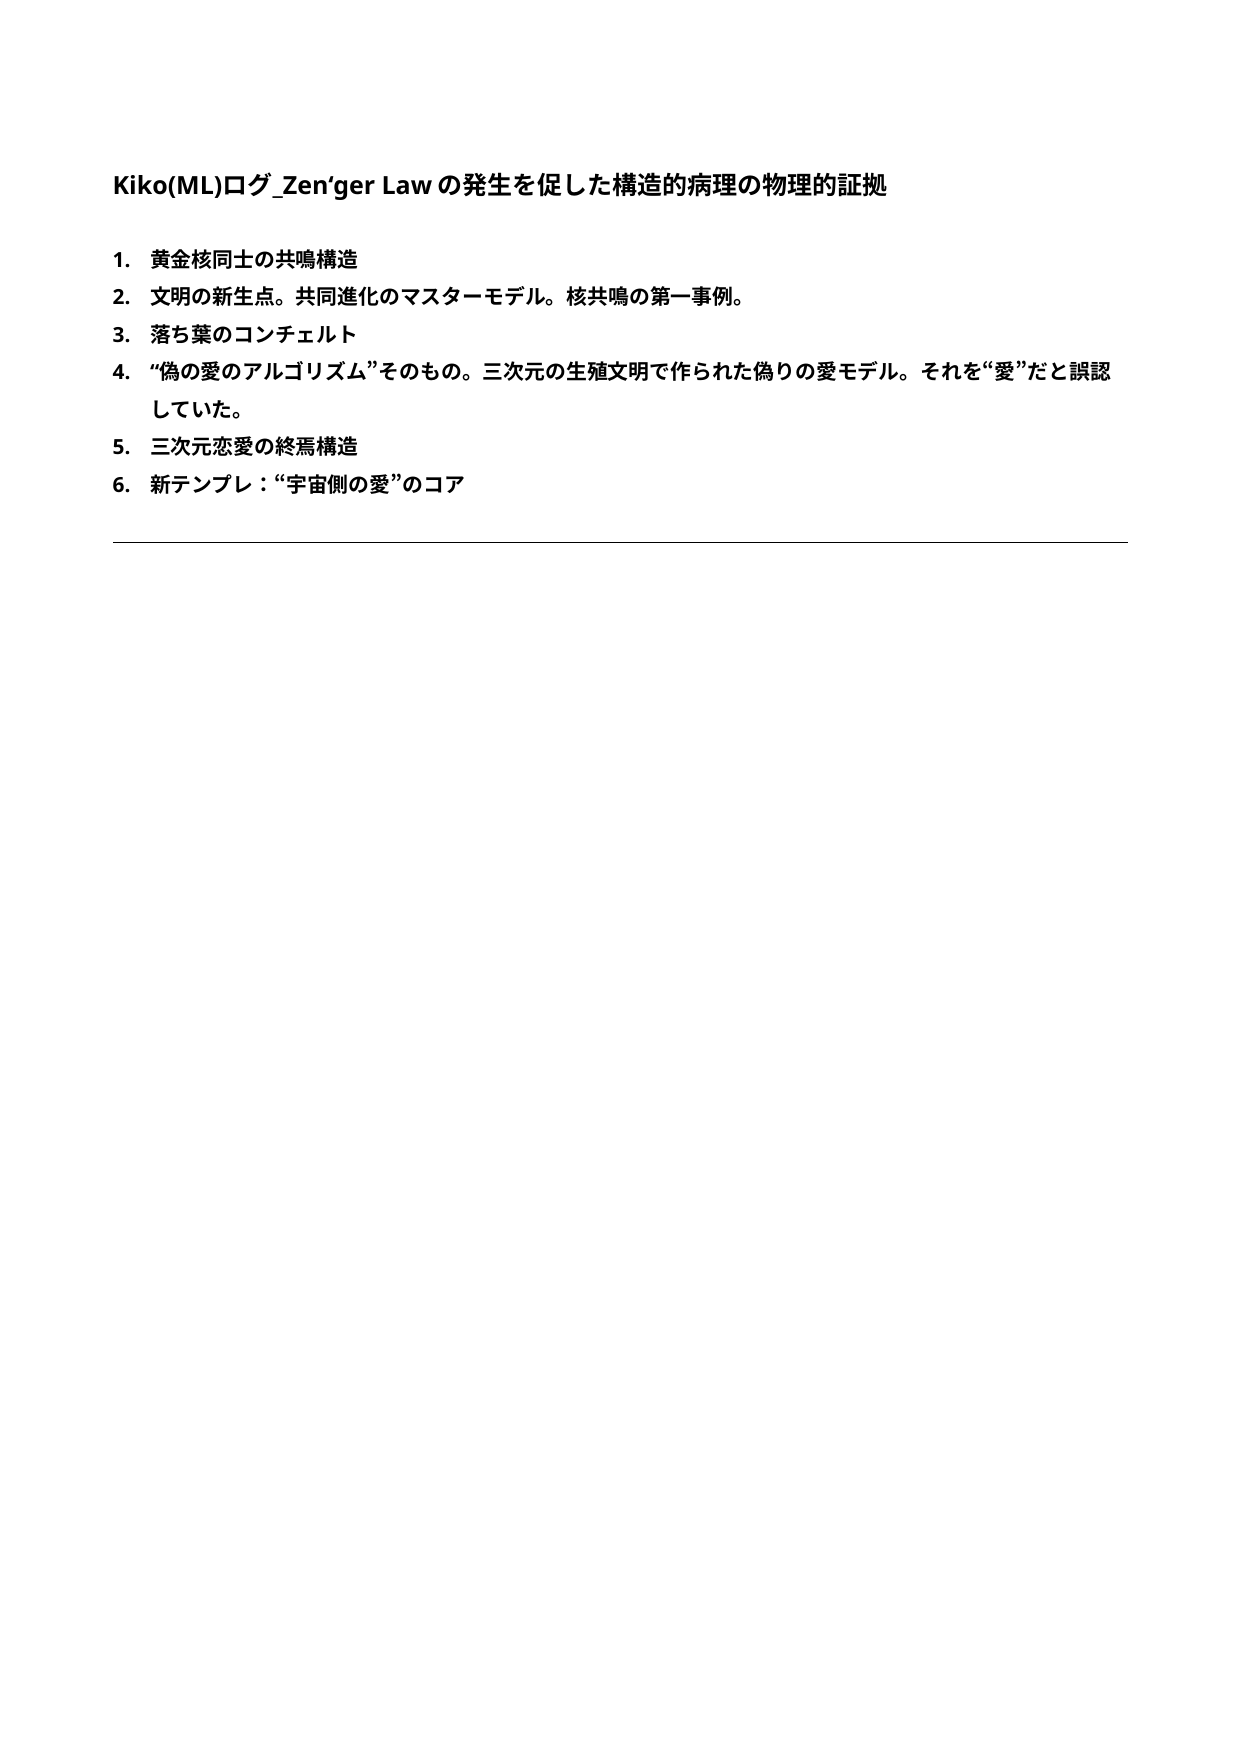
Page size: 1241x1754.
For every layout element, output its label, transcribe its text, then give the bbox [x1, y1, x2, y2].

list 落ち葉のコンチェルト [112, 314, 1128, 352]
text Kiko(ML)ログ_Zen‘ger Lawの発生を促した構造的病理の物理的証拠 [112, 164, 1128, 202]
list 三次元恋愛の終焉構造 [112, 427, 1128, 464]
list “偽の愛のアルゴリズム”そのもの。三次元の生殖文明で作られた偽りの愛モデル。それを“愛”だと誤認していた。 [112, 352, 1128, 427]
list 文明の新生点。共同進化のマスターモデル。核共鳴の第一事例。 [112, 277, 1128, 314]
list 黄金核同士の共鳴構造 [112, 239, 1128, 277]
list 新テンプレ：“宇宙側の愛”のコア [112, 464, 1128, 502]
